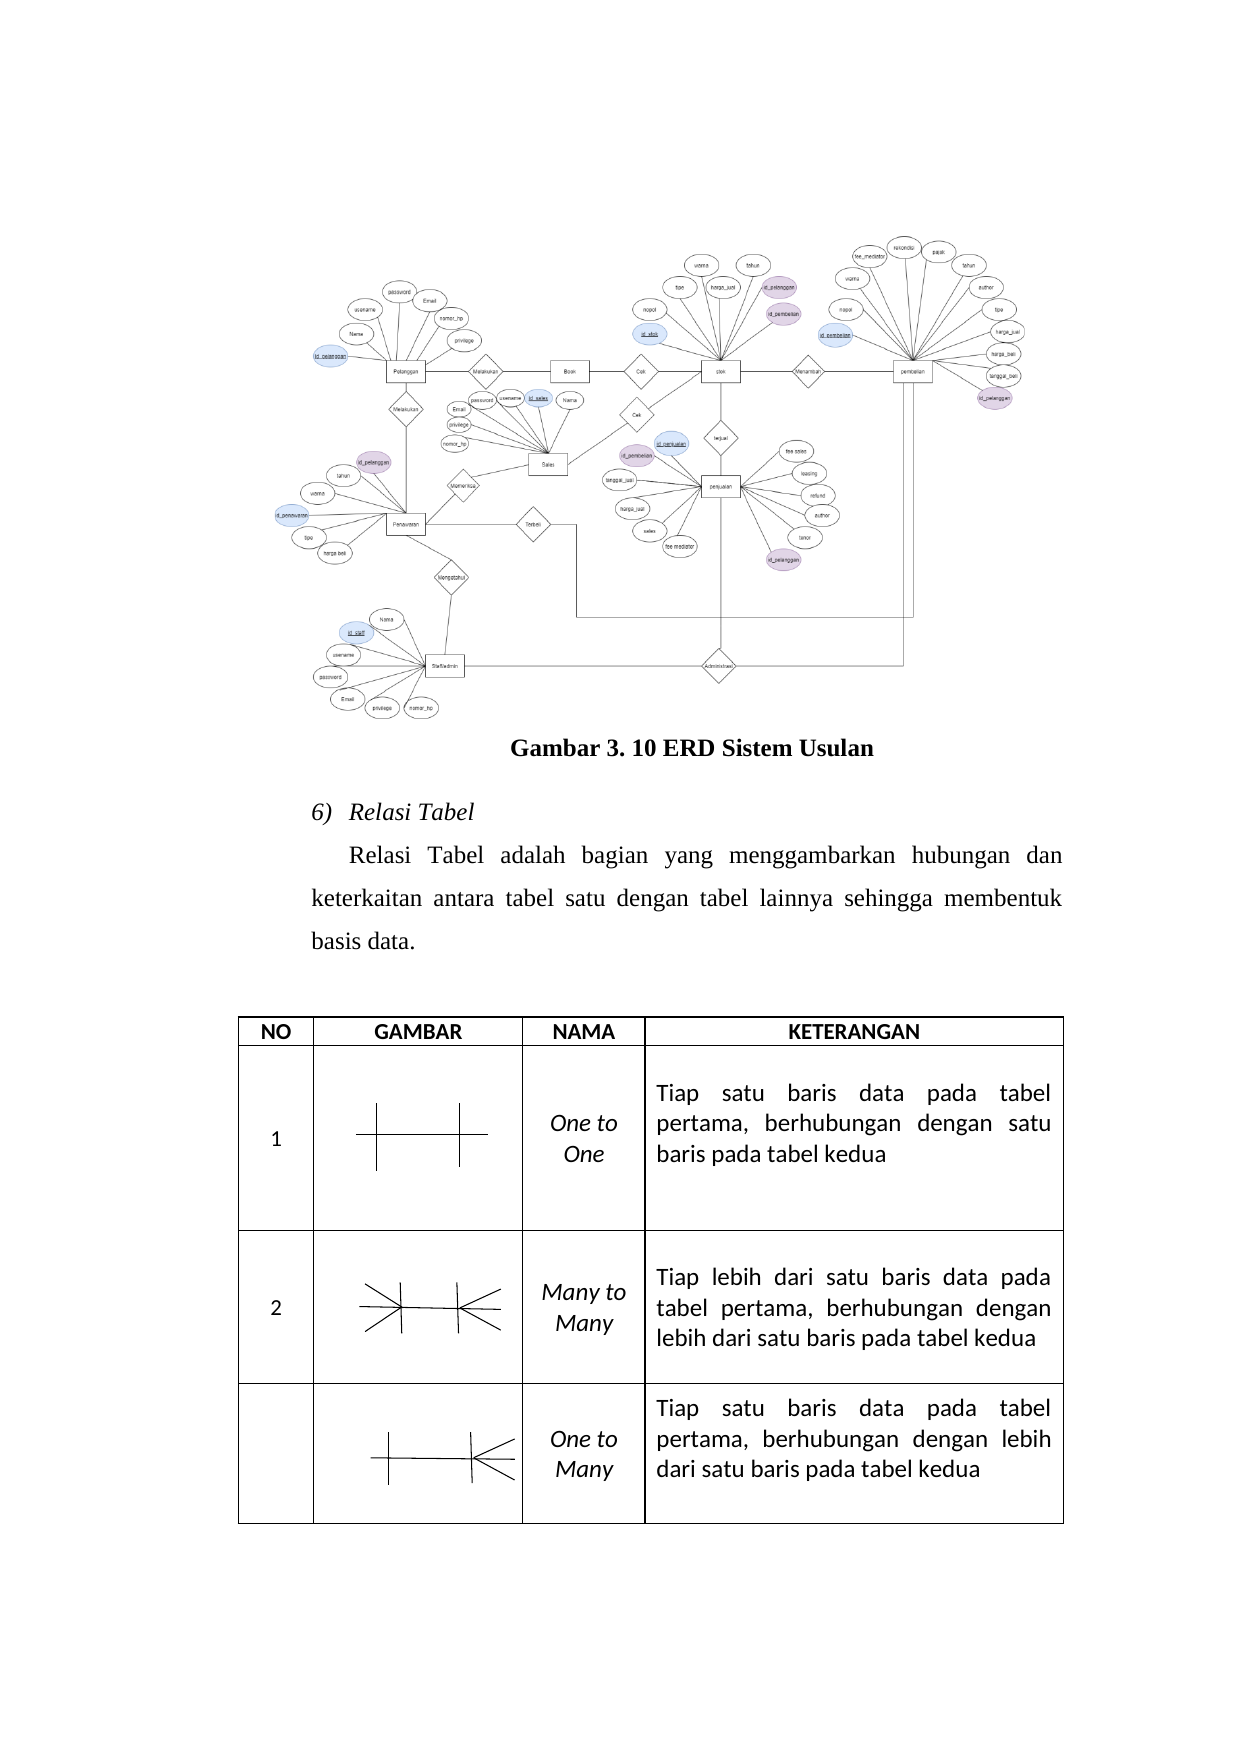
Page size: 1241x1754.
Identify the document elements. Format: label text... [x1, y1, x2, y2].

subtitle Relasi Tabel [311, 797, 1063, 826]
table_cell [314, 1046, 522, 1229]
table_cell One to Many [523, 1384, 644, 1523]
table_cell Tiap satu baris data pada tabel pertama, berhubungan dengan satu baris pada tabel kedua [646, 1046, 1063, 1229]
table_cell [314, 1231, 522, 1383]
text Relasi Tabel adalah bagian yang menggambarkan hubungan dan keterkaitan antara tabel satu dengan tabel lainnya sehingga membentuk basis data. [311, 840, 1063, 955]
table_cell Tiap satu baris data pada tabel pertama, berhubungan dengan lebih dari satu baris pada tabel kedua [646, 1384, 1063, 1523]
table_cell Many to Many [523, 1231, 644, 1383]
picture [274, 236, 1025, 719]
table_header GAMBAR [314, 1018, 522, 1045]
table_cell [239, 1384, 313, 1523]
table_cell 2 [239, 1231, 313, 1383]
table_cell One to One [523, 1046, 644, 1229]
table_cell [314, 1384, 522, 1523]
table_cell 1 [239, 1046, 313, 1229]
text Gambar 3. 10 ERD Sistem Usulan [321, 733, 1063, 762]
table_cell Tiap lebih dari satu baris data pada tabel pertama, berhubungan dengan lebih dari satu baris pada tabel kedua [646, 1231, 1063, 1383]
table_header KETERANGAN [646, 1018, 1063, 1045]
table_header NAMA [523, 1018, 644, 1045]
table_header NO [239, 1018, 313, 1045]
